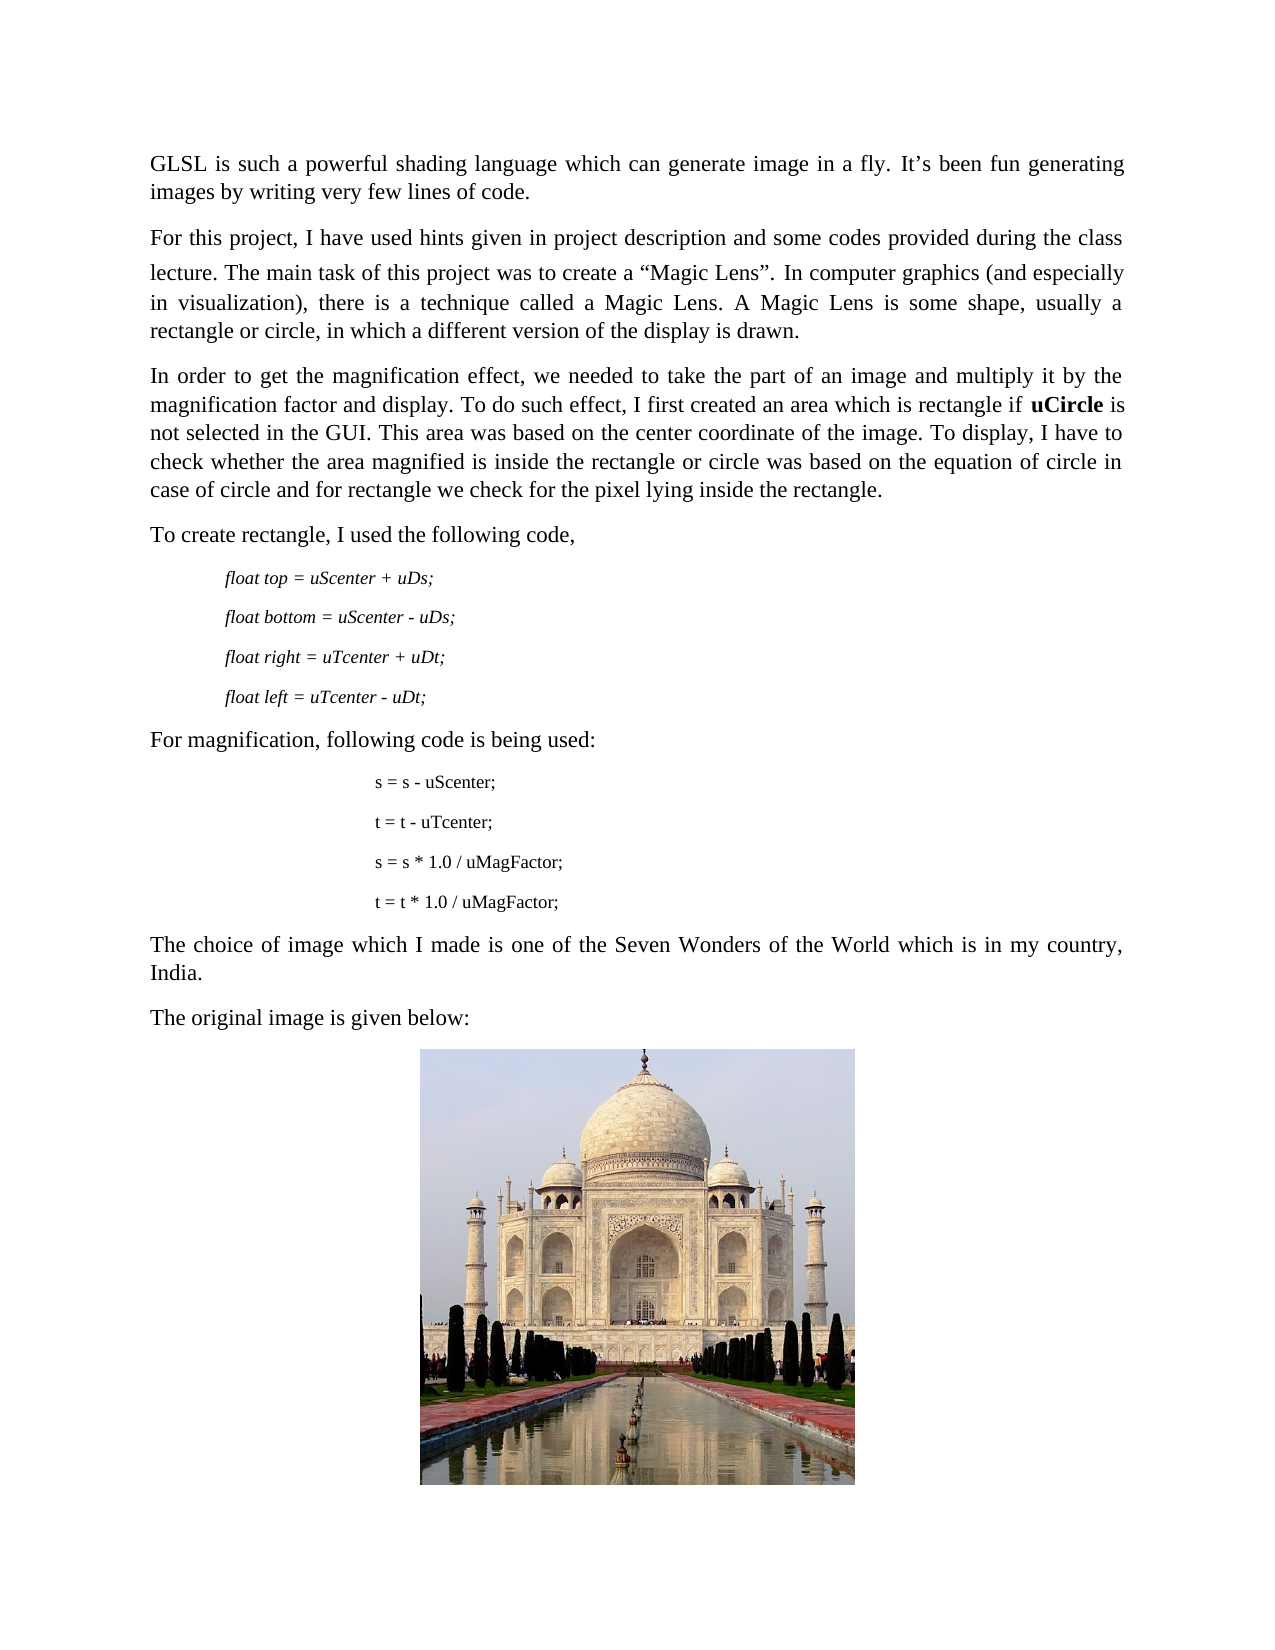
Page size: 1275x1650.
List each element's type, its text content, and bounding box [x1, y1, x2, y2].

text For this project, I have used hints given in project description and some codes provided during the class lecture. The main task of this project was to create a “Magic Lens”. In computer graphics (and especially in visualization), there is a technique called a Magic Lens. A Magic Lens is some shape, usually a rectangle or circle, in which a different version of the display is drawn. [150, 223, 1125, 344]
text In order to get the magnification effect, we needed to take the part of an image and multiply it by the magnification factor and display. To do such effect, I first created an area which is rectangle if uCircle is not selected in the GUI. This area was based on the center coordinate of the image. To display, I have to check whether the area magnified is inside the rectangle or circle was based on the equation of circle in case of circle and for rectangle we check for the pixel lying inside the rectangle. [150, 363, 1125, 503]
text s = s * 1.0 / uMagFactor; [150, 851, 1125, 873]
text To create rectangle, I used the following code, [150, 521, 1125, 548]
picture [420, 1049, 855, 1485]
text t = t * 1.0 / uMagFactor; [150, 891, 1125, 912]
text For magnification, following code is being used: [150, 726, 1125, 752]
text The choice of image which I made is one of the Seven Wonders of the World which is in my country, India. [150, 931, 1125, 986]
text float bottom = uScenter - uDs; [150, 606, 1125, 628]
text float right = uTcenter + uDt; [150, 646, 1125, 668]
text float left = uTcenter - uDt; [150, 686, 1125, 708]
text s = s - uScenter; [300, 771, 1125, 793]
text float top = uScenter + uDs; [150, 567, 1125, 588]
text t = t - uTcenter; [150, 811, 1125, 833]
text The original image is given below: [150, 1004, 1125, 1031]
text GLSL is such a powerful shading language which can generate image in a fly. It’s been fun generating images by writing very few lines of code. [150, 150, 1125, 205]
